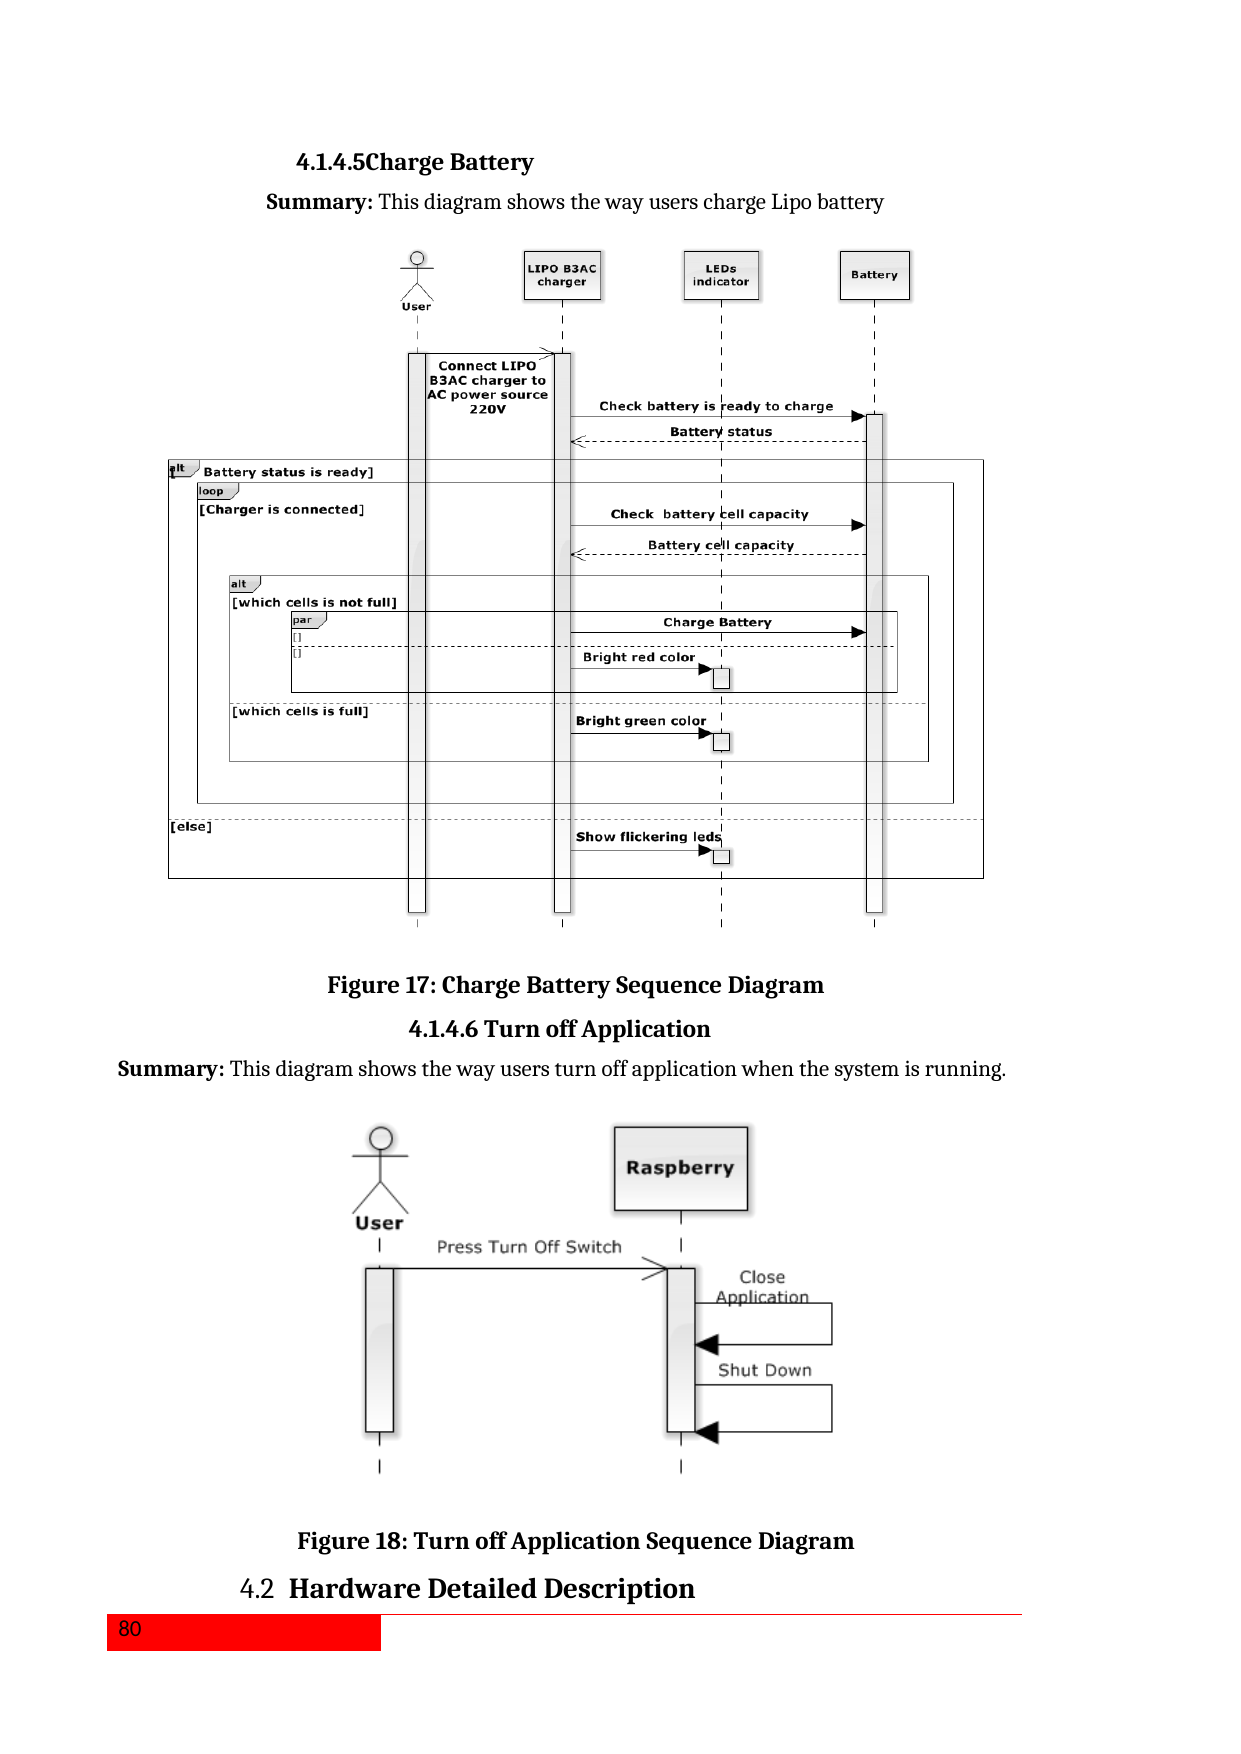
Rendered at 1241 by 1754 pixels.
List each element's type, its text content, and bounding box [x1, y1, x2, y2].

picture [155, 240, 996, 947]
subtitle 4.1.4.5Charge Battery [296, 148, 1033, 176]
subtitle Hardware Detailed Description [240, 1572, 1033, 1606]
picture [303, 1107, 848, 1502]
text Summary: This diagram shows the way users turn off application when the system is running. [118, 1056, 1033, 1082]
text Figure 17: Charge Battery Sequence Diagram [118, 971, 1033, 1000]
subtitle 4.1.4.6 Turn off Application [409, 1015, 1033, 1043]
text Figure 18: Turn off Application Sequence Diagram [118, 1527, 1033, 1555]
text Summary: This diagram shows the way users charge Lipo battery [118, 189, 1033, 215]
